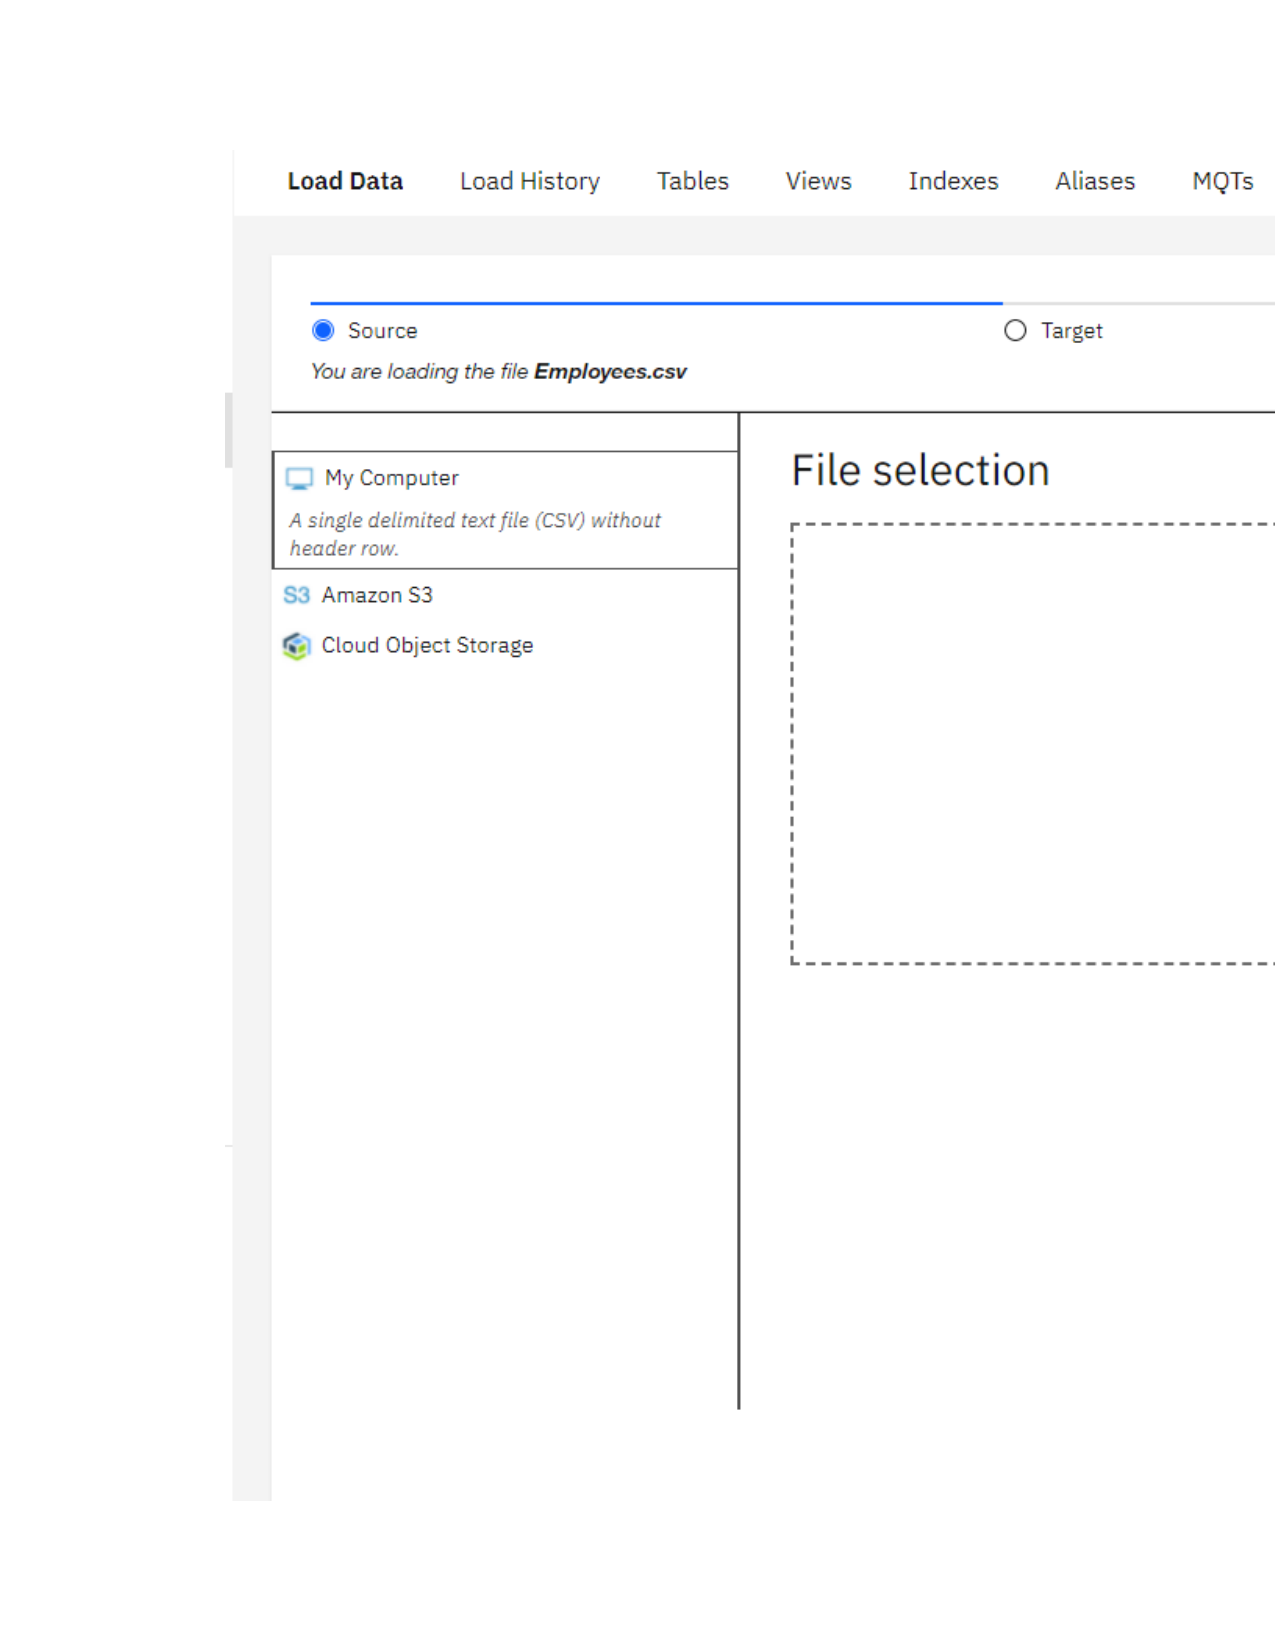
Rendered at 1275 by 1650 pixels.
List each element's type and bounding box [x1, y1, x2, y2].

picture [225, 150, 1275, 1501]
